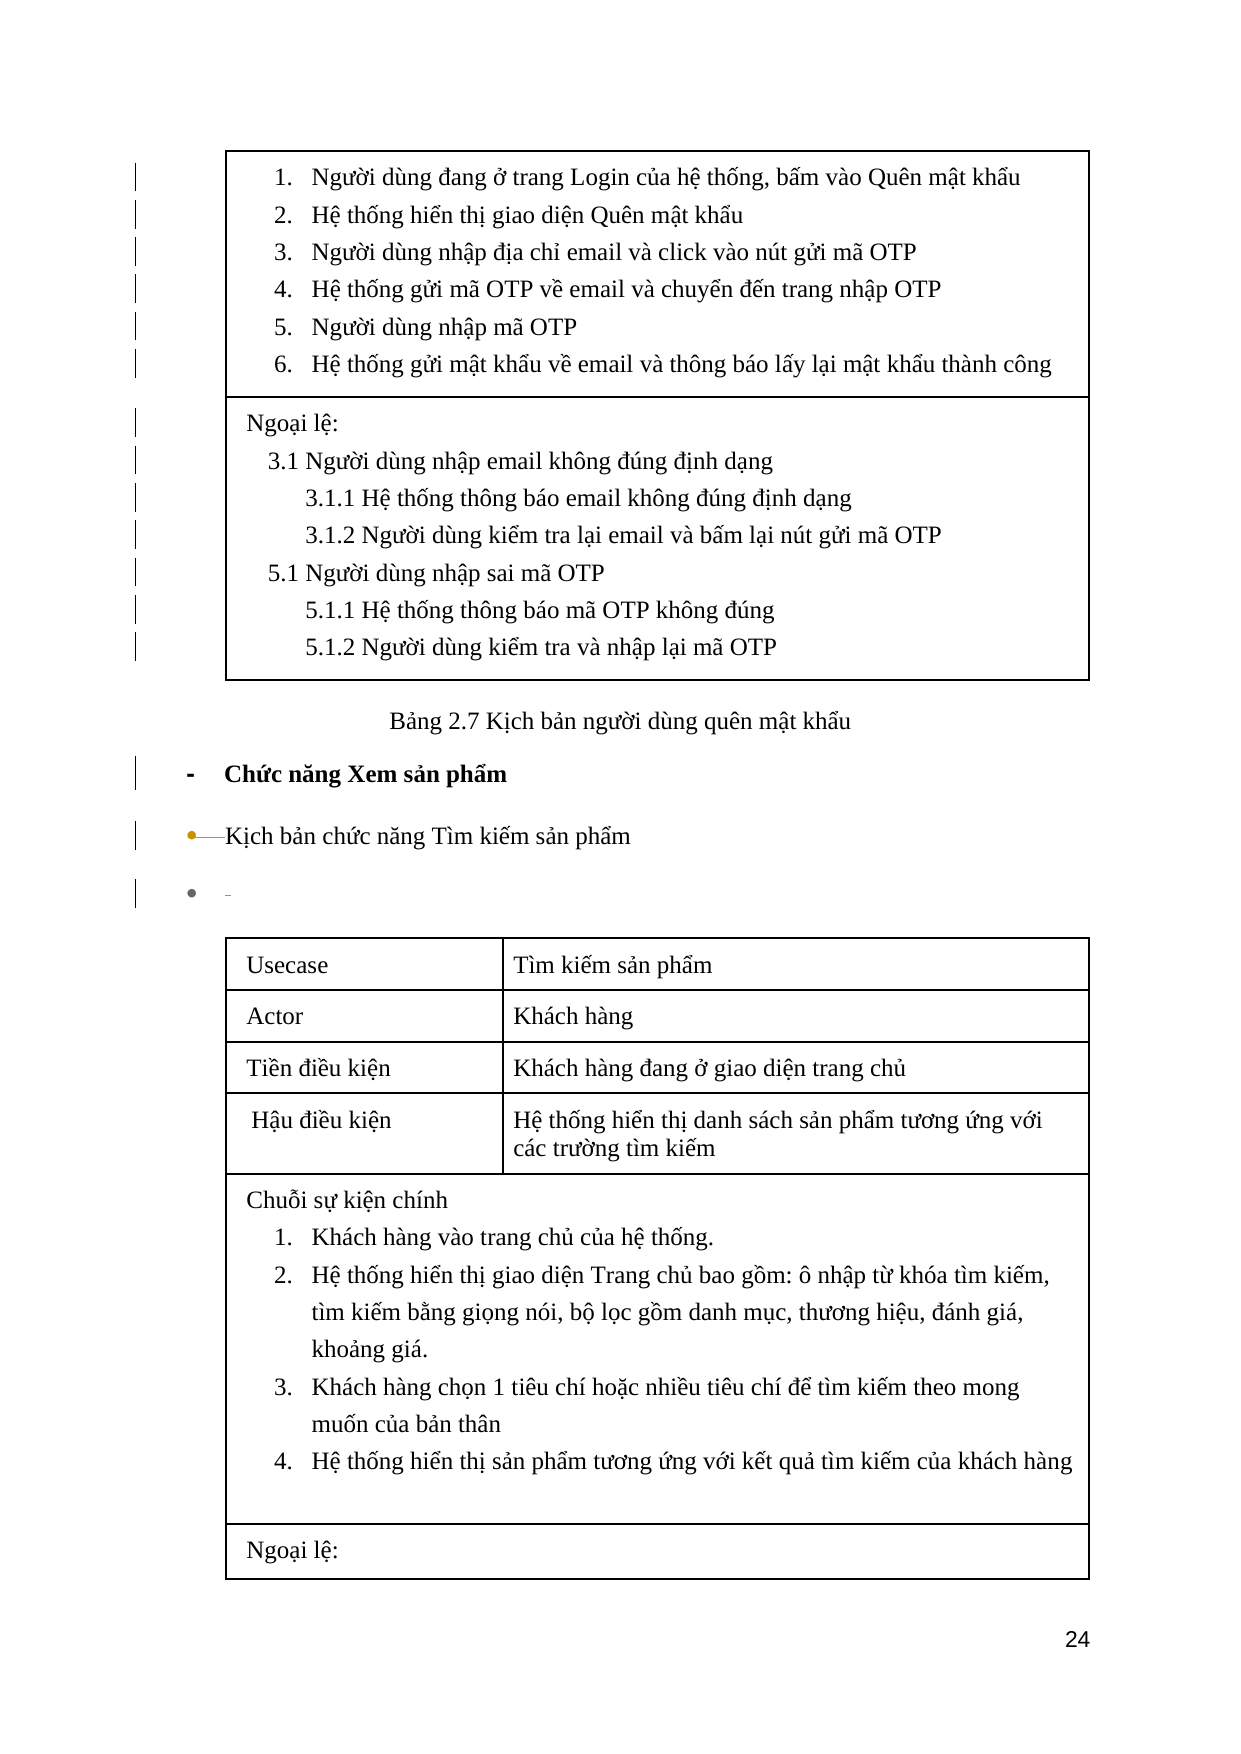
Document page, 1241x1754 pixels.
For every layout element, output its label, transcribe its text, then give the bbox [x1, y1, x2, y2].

list Chức năng Xem sản phẩm [186, 756, 1090, 790]
list Kịch bản chức năng Tìm kiếm sản phẩm [187, 821, 1090, 850]
table_cell Ngoại lệ: 3.1 Người dùng nhập email không đúng định dạng 3.1.1 Hệ thống thông báo email không đúng định dạng 3.1.2 Người dùng kiểm tra lại email và bấm lại nút gửi mã OTP 5.1 Người dùng nhập sai mã OTP 5.1.1 Hệ thống thông báo mã OTP không đúng 5.1.2 Người dùng kiểm tra và nhập lại mã OTP [227, 398, 1088, 679]
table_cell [227, 152, 1088, 396]
table_cell Khách hàng [504, 991, 1088, 1041]
table_cell Chuỗi sự kiện chính Khách hàng vào trang chủ của hệ thống. Hệ thống hiển thị giao diện Trang chủ bao gồm: ô nhập từ khóa tìm kiếm, tìm kiếm bằng giọng nói, bộ lọc gồm danh mục, thương hiệu, đánh giá, khoảng giá. Khách hàng chọn 1 tiêu chí hoặc nhiều tiêu chí để tìm kiếm theo mong muốn của bản thân Hệ thống hiển thị sản phẩm tương ứng với kết quả tìm kiếm của khách hàng [227, 1175, 1088, 1523]
table_cell Tiền điều kiện [227, 1043, 502, 1092]
table_cell Actor [227, 991, 502, 1041]
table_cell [227, 1525, 1088, 1578]
text Bảng 2.7 Kịch bản người dùng quên mật khẩu [150, 706, 1090, 735]
table_header Usecase [227, 939, 502, 989]
table_cell Khách hàng đang ở giao diện trang chủ [504, 1043, 1088, 1092]
table_header Tìm kiếm sản phẩm [504, 939, 1088, 989]
table_cell Hậu điều kiện [227, 1094, 502, 1173]
table_cell Hệ thống hiển thị danh sách sản phẩm tương ứng với các trường tìm kiếm [504, 1094, 1088, 1173]
